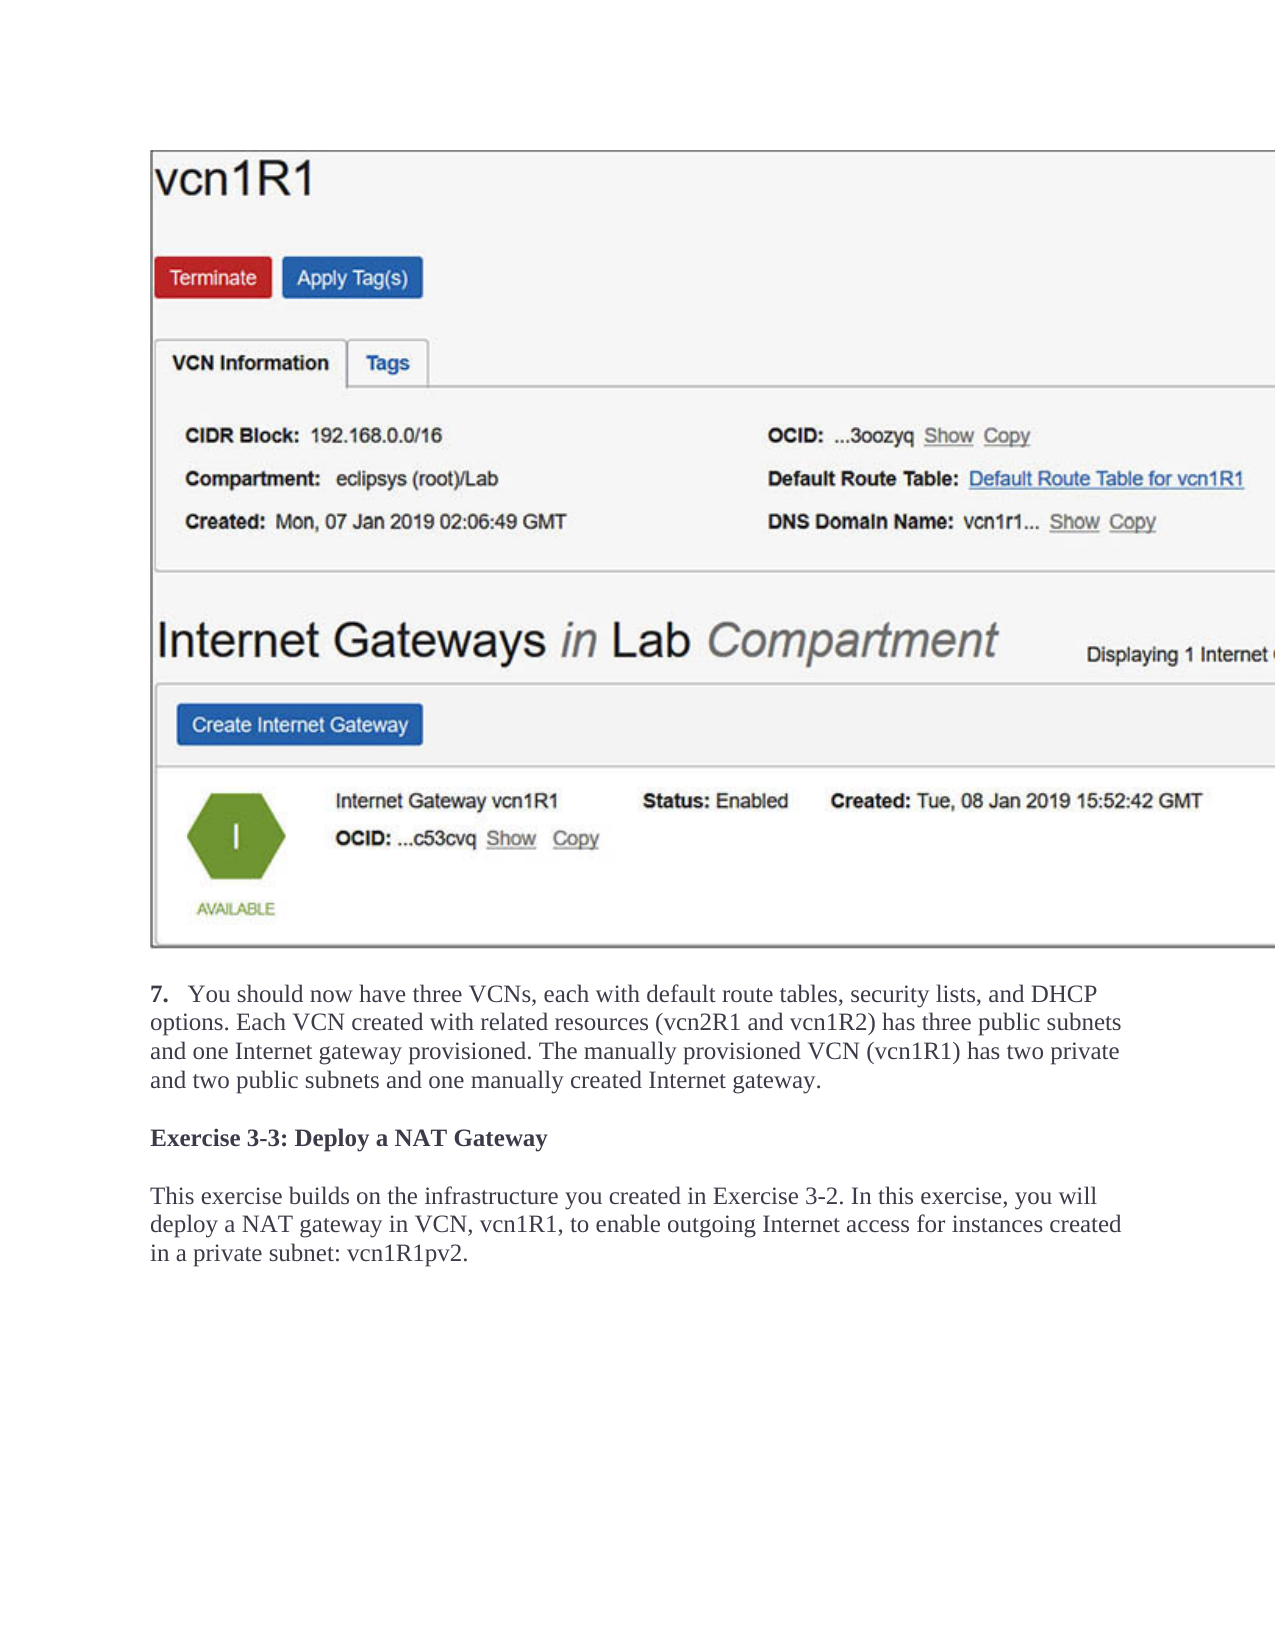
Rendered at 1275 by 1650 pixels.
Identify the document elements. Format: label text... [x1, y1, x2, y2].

text 7. You should now have three VCNs, each with default route tables, security lists, and DHCP options. Each VCN created with related resources (vcn2R1 and vcn1R2) has three public subnets and one Internet gateway provisioned. The manually provisioned VCN (vcn1R1) has two private and two public subnets and one manually created Internet gateway. [150, 979, 1125, 1094]
text Exercise 3-3: Deploy a NAT Gateway [150, 1123, 1125, 1152]
text This exercise builds on the infrastructure you created in Exercise 3-2. In this exercise, you will deploy a NAT gateway in VCN, vcn1R1, to enable outgoing Internet access for instances created in a private subnet: vcn1R1pv2. [150, 1181, 1125, 1267]
picture [150, 150, 1275, 950]
